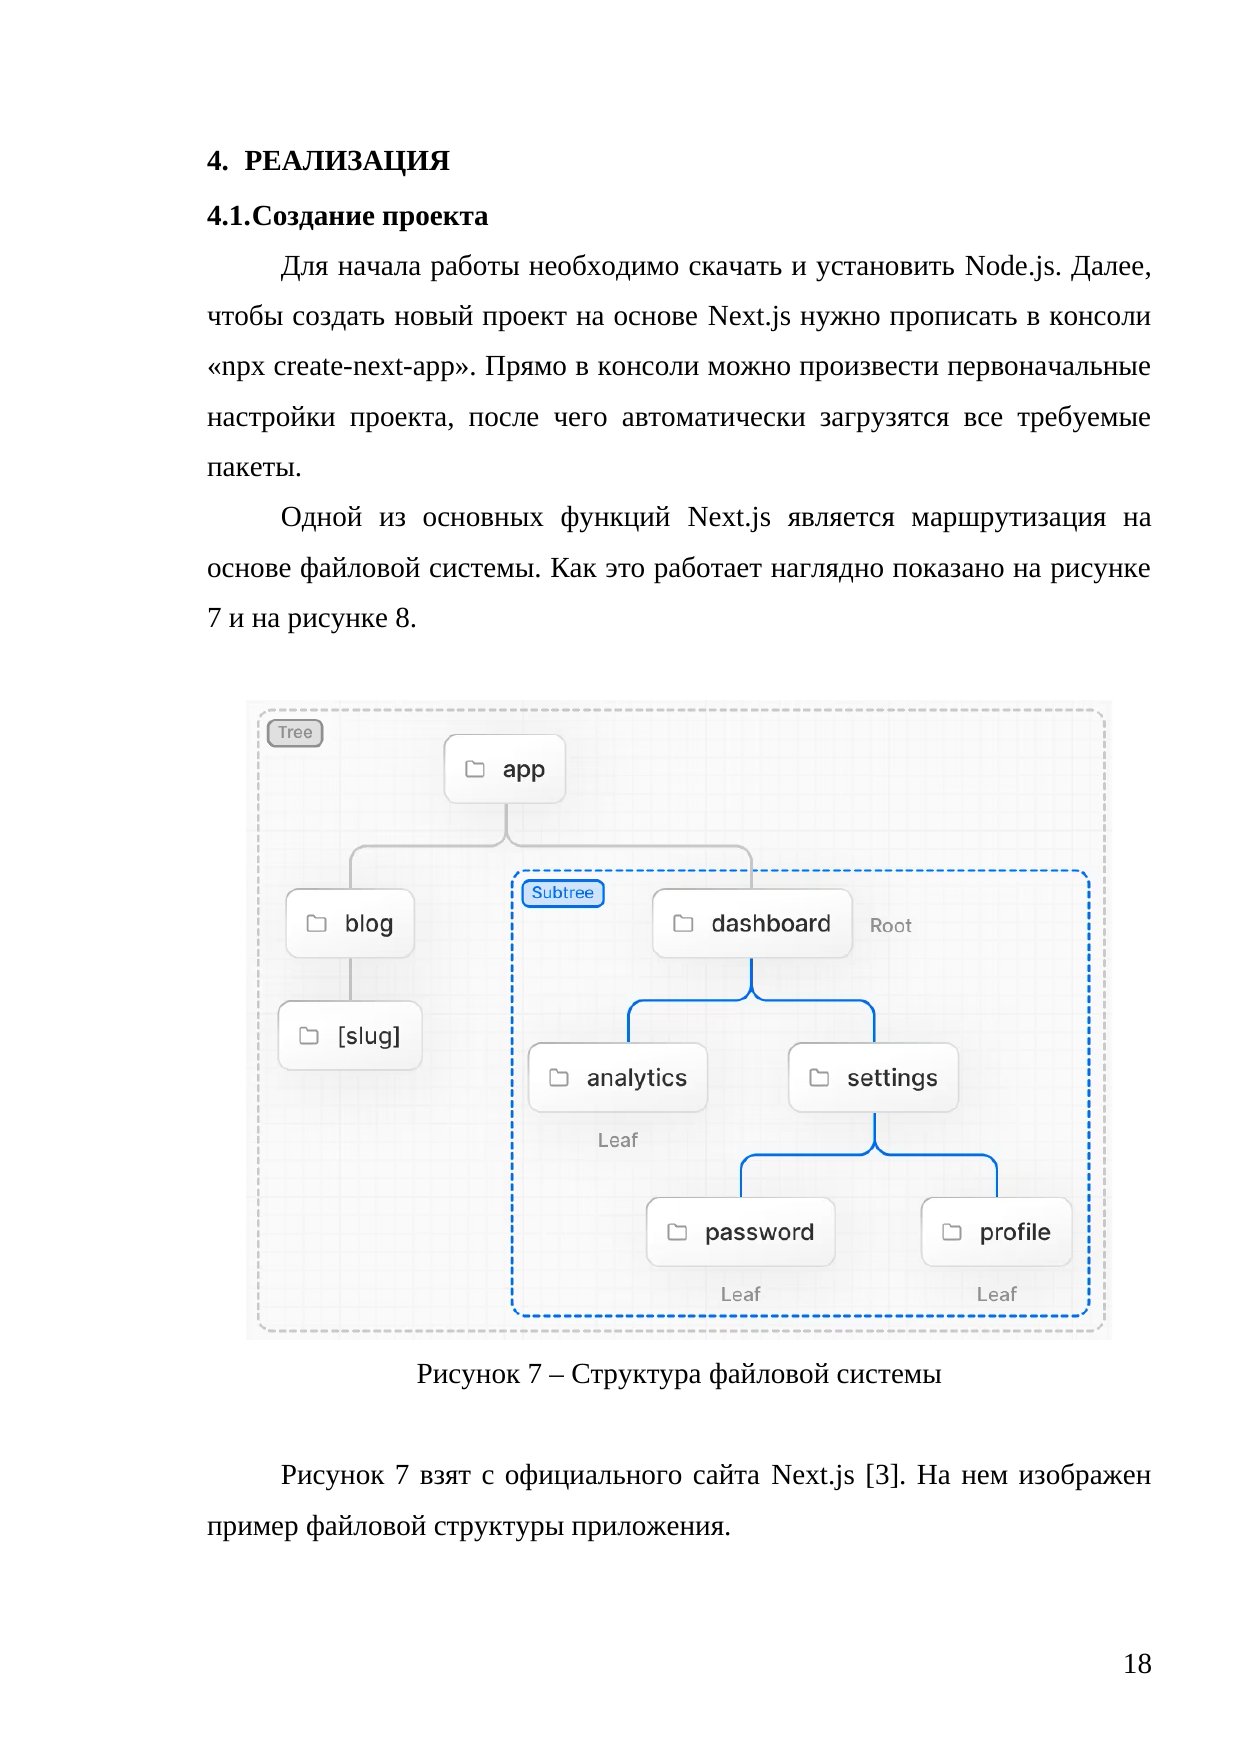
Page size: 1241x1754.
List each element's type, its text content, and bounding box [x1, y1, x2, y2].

text Для начала работы необходимо скачать и установить Node.js. Далее, чтобы создать новый проект на основе Next.js нужно прописать в консоли «npx create-next-app». Прямо в консоли можно произвести первоначальные настройки проекта, после чего автоматически загрузятся все требуемые пакеты. [207, 248, 1152, 483]
text Рисунок 7 – Структура файловой системы [207, 1357, 1152, 1390]
text Одной из основных функций Next.js является маршрутизация на основе файловой системы. Как это работает наглядно показано на рисунке 7 и на рисунке 8. [207, 499, 1152, 634]
text Рисунок 7 взят с официального сайта Next.js [3]. На нем изображен пример файловой структуры приложения. [207, 1457, 1152, 1541]
list РЕАЛИЗАЦИЯ [207, 143, 1152, 177]
text Создание проекта [207, 198, 1152, 231]
picture [246, 700, 1113, 1340]
